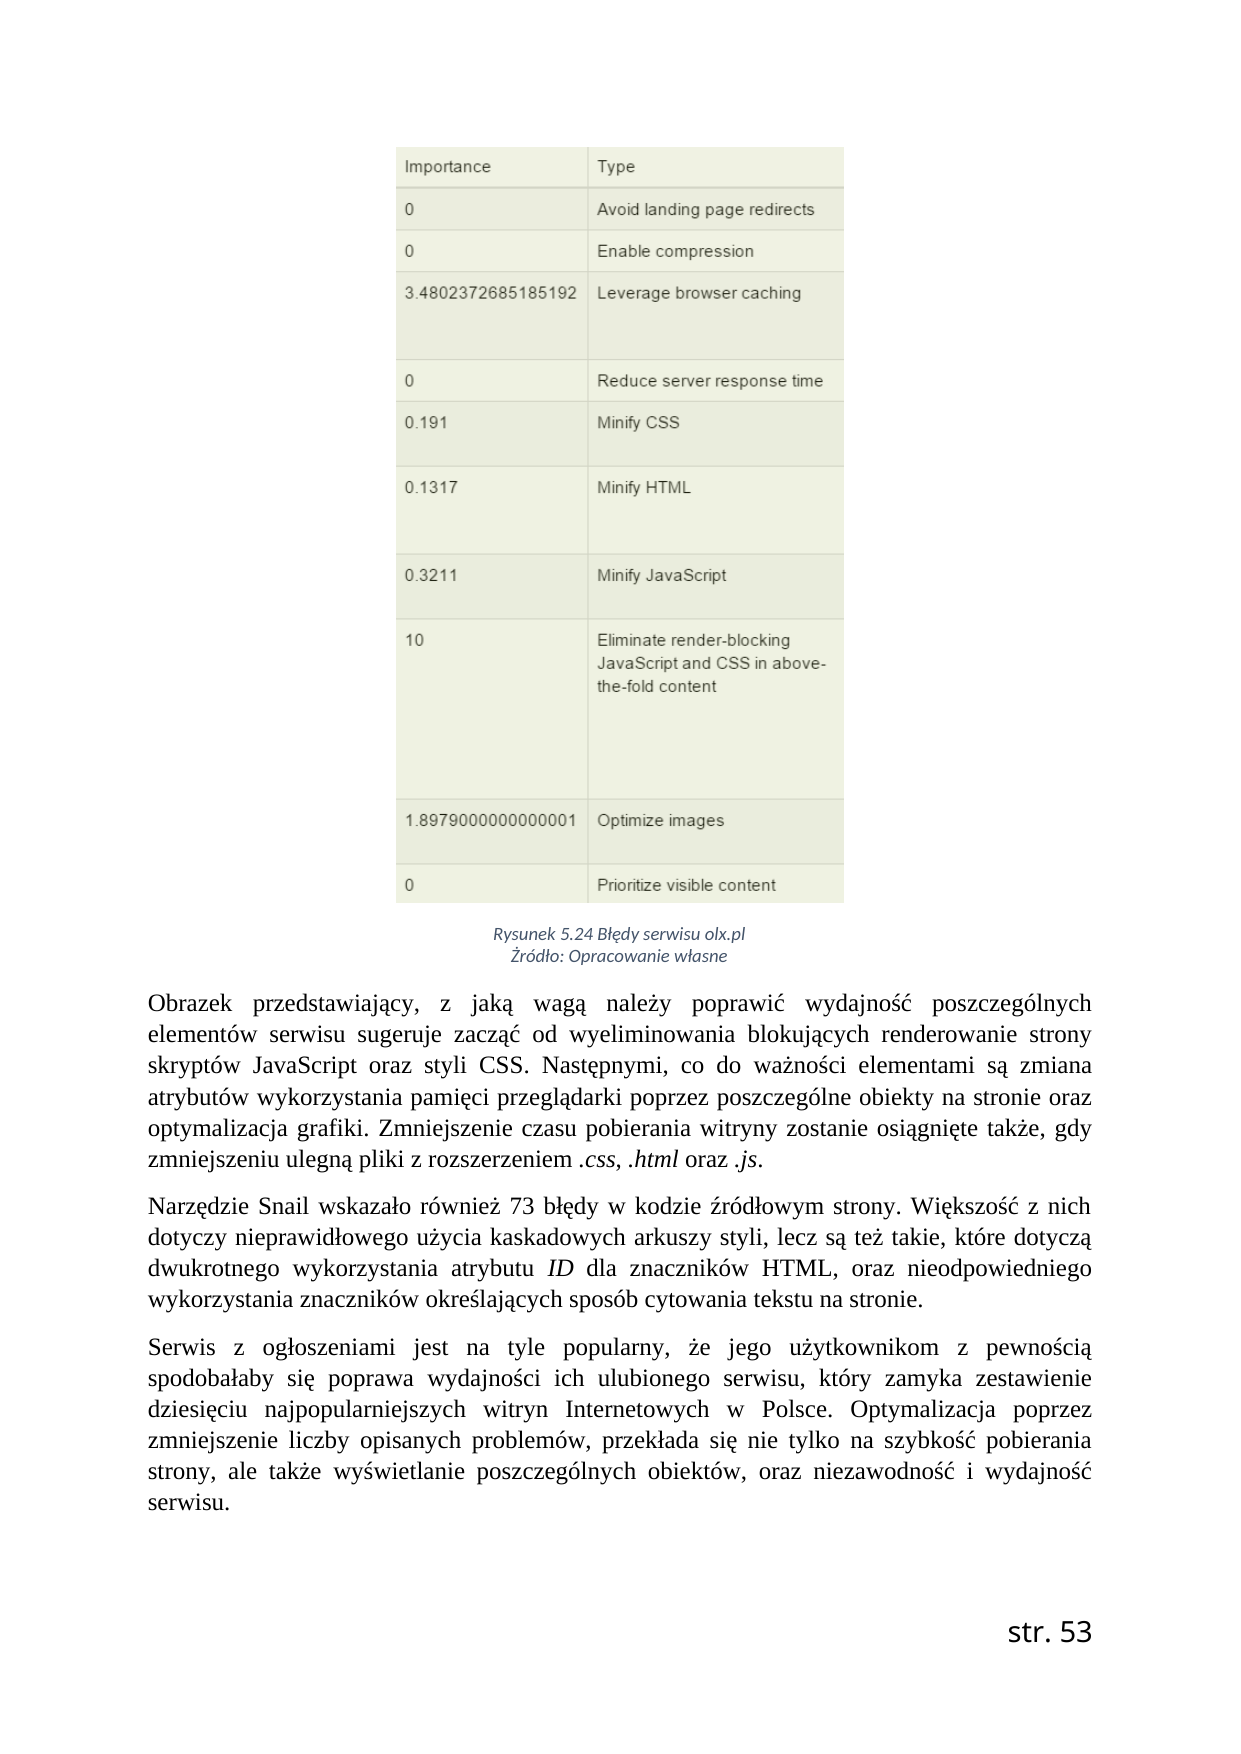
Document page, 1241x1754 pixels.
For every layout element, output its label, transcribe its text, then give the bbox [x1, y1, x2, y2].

picture [396, 147, 844, 903]
text Obrazek przedstawiający, z jaką wagą należy poprawić wydajność poszczególnych elementów serwisu sugeruje zacząć od wyeliminowania blokujących renderowanie strony skryptów JavaScript oraz styli CSS. Następnymi, co do ważności elementami są zmiana atrybutów wykorzystania pamięci przeglądarki poprzez poszczególne obiekty na stronie oraz optymalizacja grafiki. Zmniejszenie czasu pobierania witryny zostanie osiągnięte także, gdy zmniejszeniu ulegną pliki z rozszerzeniem .css, .html oraz .js. [148, 988, 1093, 1172]
text Serwis z ogłoszeniami jest na tyle popularny, że jego użytkownikom z pewnością spodobałaby się poprawa wydajności ich ulubionego serwisu, który zamyka zestawienie dziesięciu najpopularniejszych witryn Internetowych w Polsce. Optymalizacja poprzez zmniejszenie liczby opisanych problemów, przekłada się nie tylko na szybkość pobierania strony, ale także wyświetlanie poszczególnych obiektów, oraz niezawodność i wydajność serwisu. [148, 1332, 1093, 1516]
text Narzędzie Snail wskazało również 73 błędy w kodzie źródłowym strony. Większość z nich dotyczy nieprawidłowego użycia kaskadowych arkuszy styli, lecz są też takie, które dotyczą dwukrotnego wykorzystania atrybutu ID dla znaczników HTML, oraz nieodpowiedniego wykorzystania znaczników określających sposób cytowania tekstu na stronie. [148, 1191, 1093, 1313]
